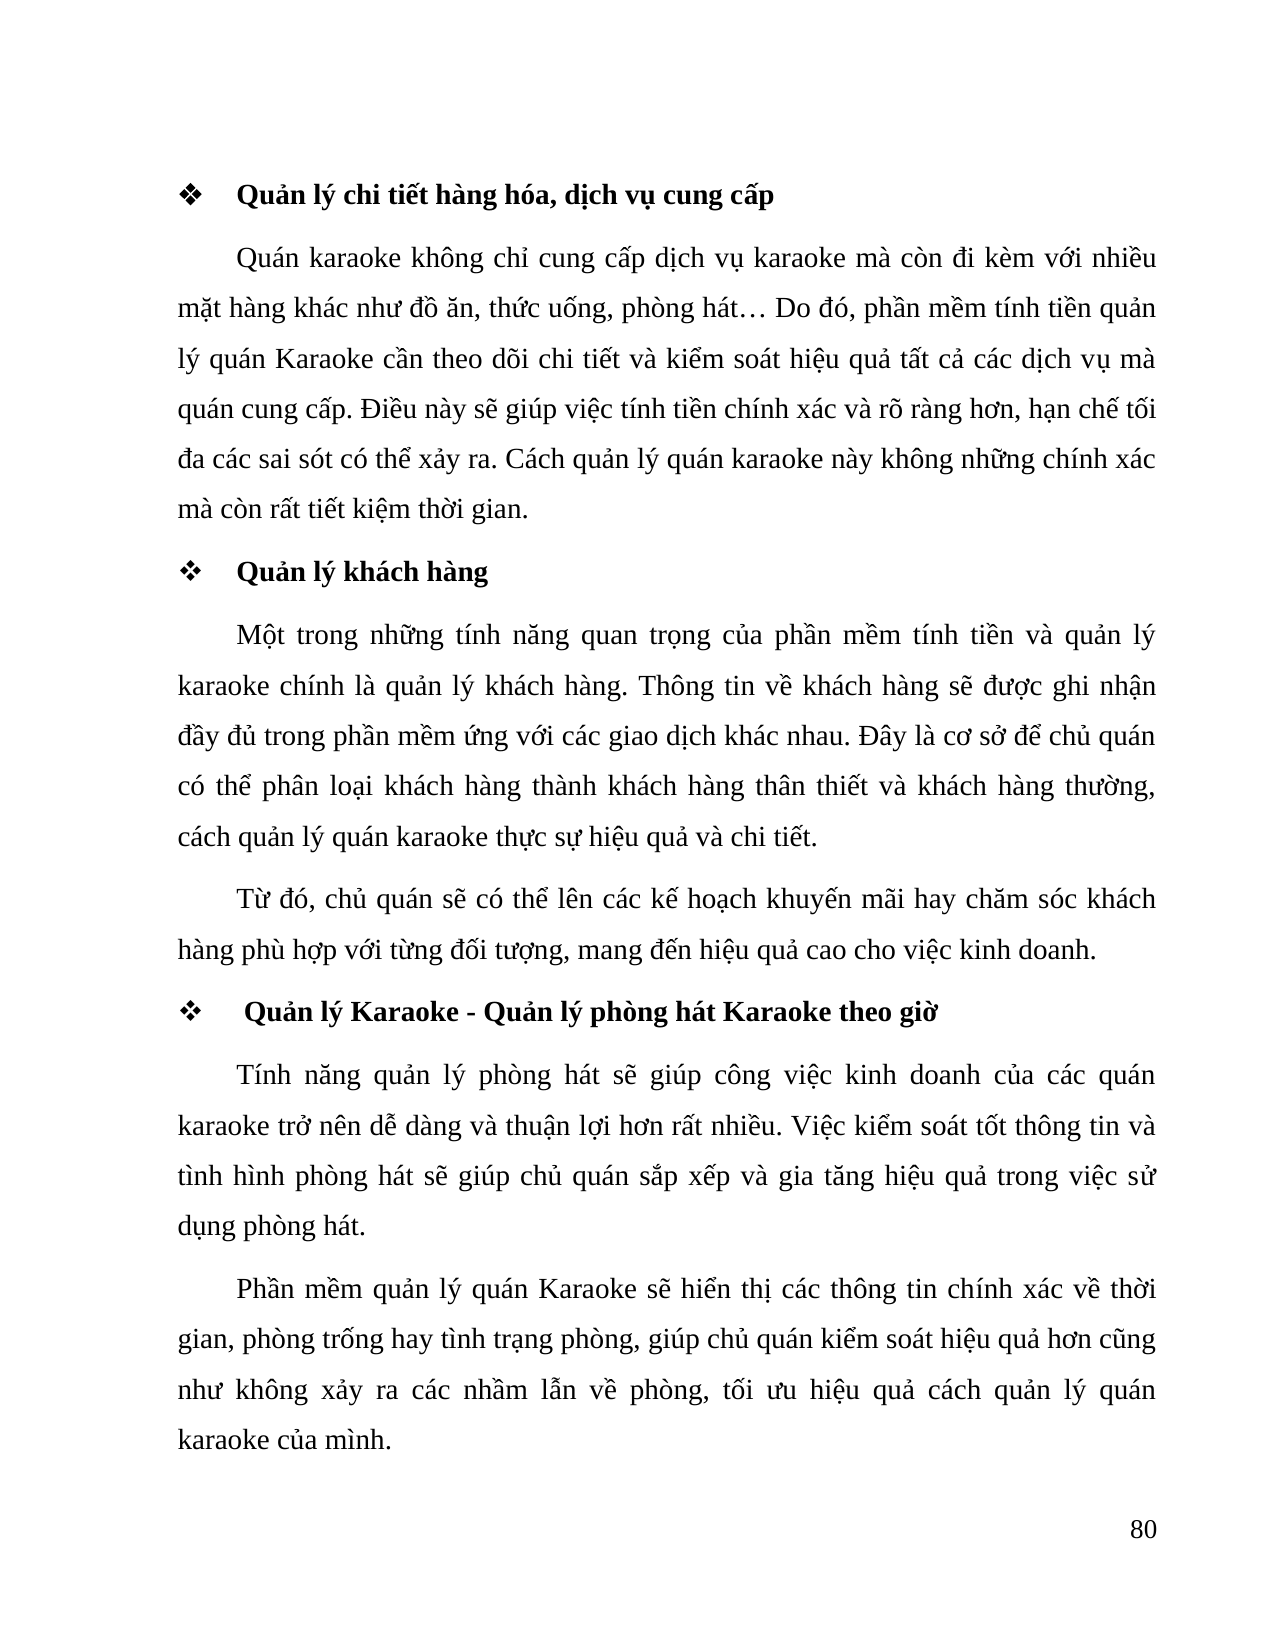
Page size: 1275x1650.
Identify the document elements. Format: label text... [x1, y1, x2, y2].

list Quản lý Karaoke - Quản lý phòng hát Karaoke theo giờ [177, 994, 1157, 1028]
text Từ đó, chủ quán sẽ có thể lên các kế hoạch khuyến mãi hay chăm sóc khách hàng phù hợp với từng đối tượng, mang đến hiệu quả cao cho việc kinh doanh. [177, 881, 1157, 965]
list Quản lý chi tiết hàng hóa, dịch vụ cung cấp [177, 177, 1157, 211]
text Quán karaoke không chỉ cung cấp dịch vụ karaoke mà còn đi kèm với nhiều mặt hàng khác như đồ ăn, thức uống, phòng hát… Do đó, phần mềm tính tiền quản lý quán Karaoke cần theo dõi chi tiết và kiểm soát hiệu quả tất cả các dịch vụ mà quán cung cấp. Điều này sẽ giúp việc tính tiền chính xác và rõ ràng hơn, hạn chế tối đa các sai sót có thể xảy ra. Cách quản lý quán karaoke này không những chính xác mà còn rất tiết kiệm thời gian. [177, 240, 1157, 525]
text Tính năng quản lý phòng hát sẽ giúp công việc kinh doanh của các quán karaoke trở nên dễ dàng và thuận lợi hơn rất nhiều. Việc kiểm soát tốt thông tin và tình hình phòng hát sẽ giúp chủ quán sắp xếp và gia tăng hiệu quả trong việc sử dụng phòng hát. [177, 1057, 1157, 1242]
list Quản lý khách hàng [177, 554, 1157, 588]
text Phần mềm quản lý quán Karaoke sẽ hiển thị các thông tin chính xác về thời gian, phòng trống hay tình trạng phòng, giúp chủ quán kiểm soát hiệu quả hơn cũng như không xảy ra các nhầm lẫn về phòng, tối ưu hiệu quả cách quản lý quán karaoke của mình. [177, 1271, 1157, 1456]
text Một trong những tính năng quan trọng của phần mềm tính tiền và quản lý karaoke chính là quản lý khách hàng. Thông tin về khách hàng sẽ được ghi nhận đầy đủ trong phần mềm ứng với các giao dịch khác nhau. Đây là cơ sở để chủ quán có thể phân loại khách hàng thành khách hàng thân thiết và khách hàng thường, cách quản lý quán karaoke thực sự hiệu quả và chi tiết. [177, 617, 1157, 852]
